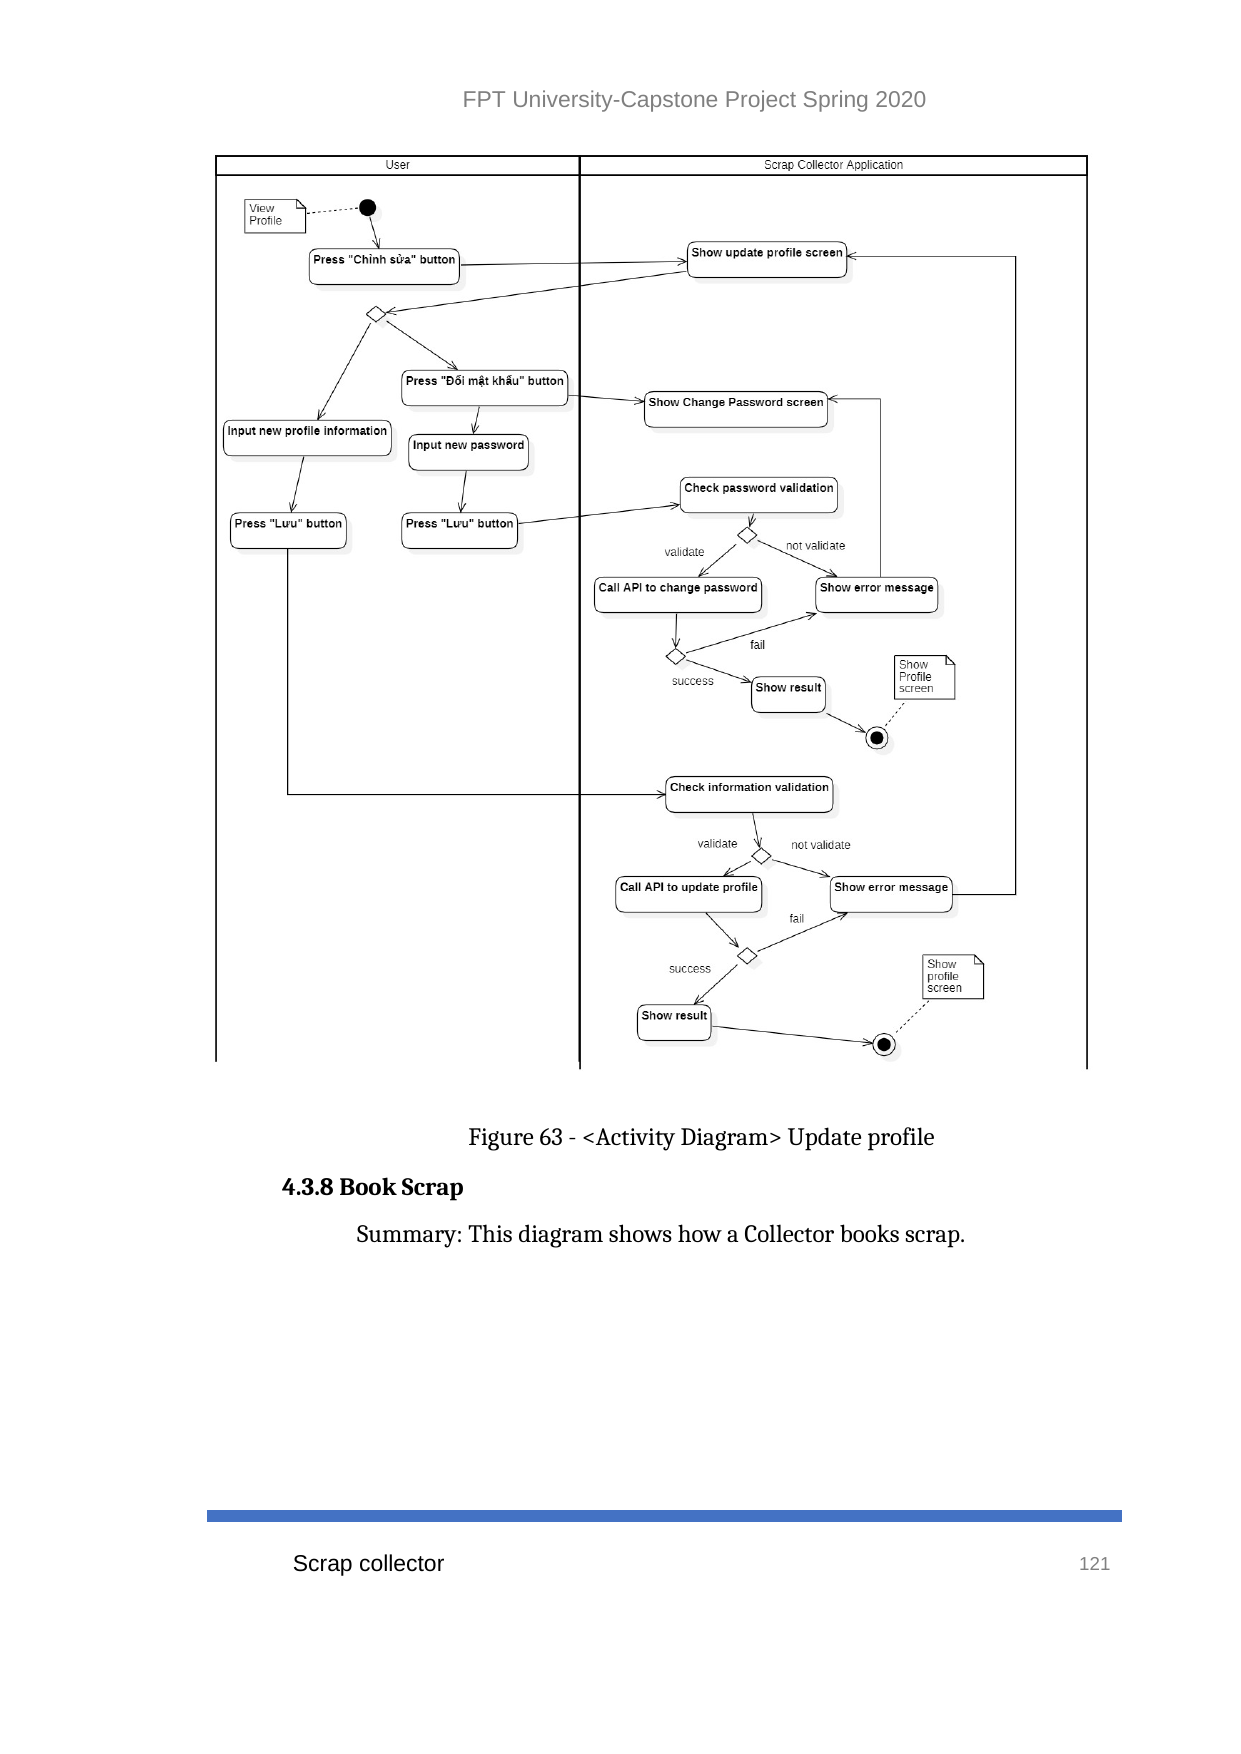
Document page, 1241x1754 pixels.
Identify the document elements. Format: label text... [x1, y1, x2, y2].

text Figure - <Activity Diagram> Update profile [207, 1123, 1122, 1152]
text Summary: This diagram shows how a Collector books scrap. [357, 1220, 1122, 1249]
subtitle 4.3.8 Book Scrap [282, 1172, 1122, 1201]
picture [207, 147, 1122, 1104]
